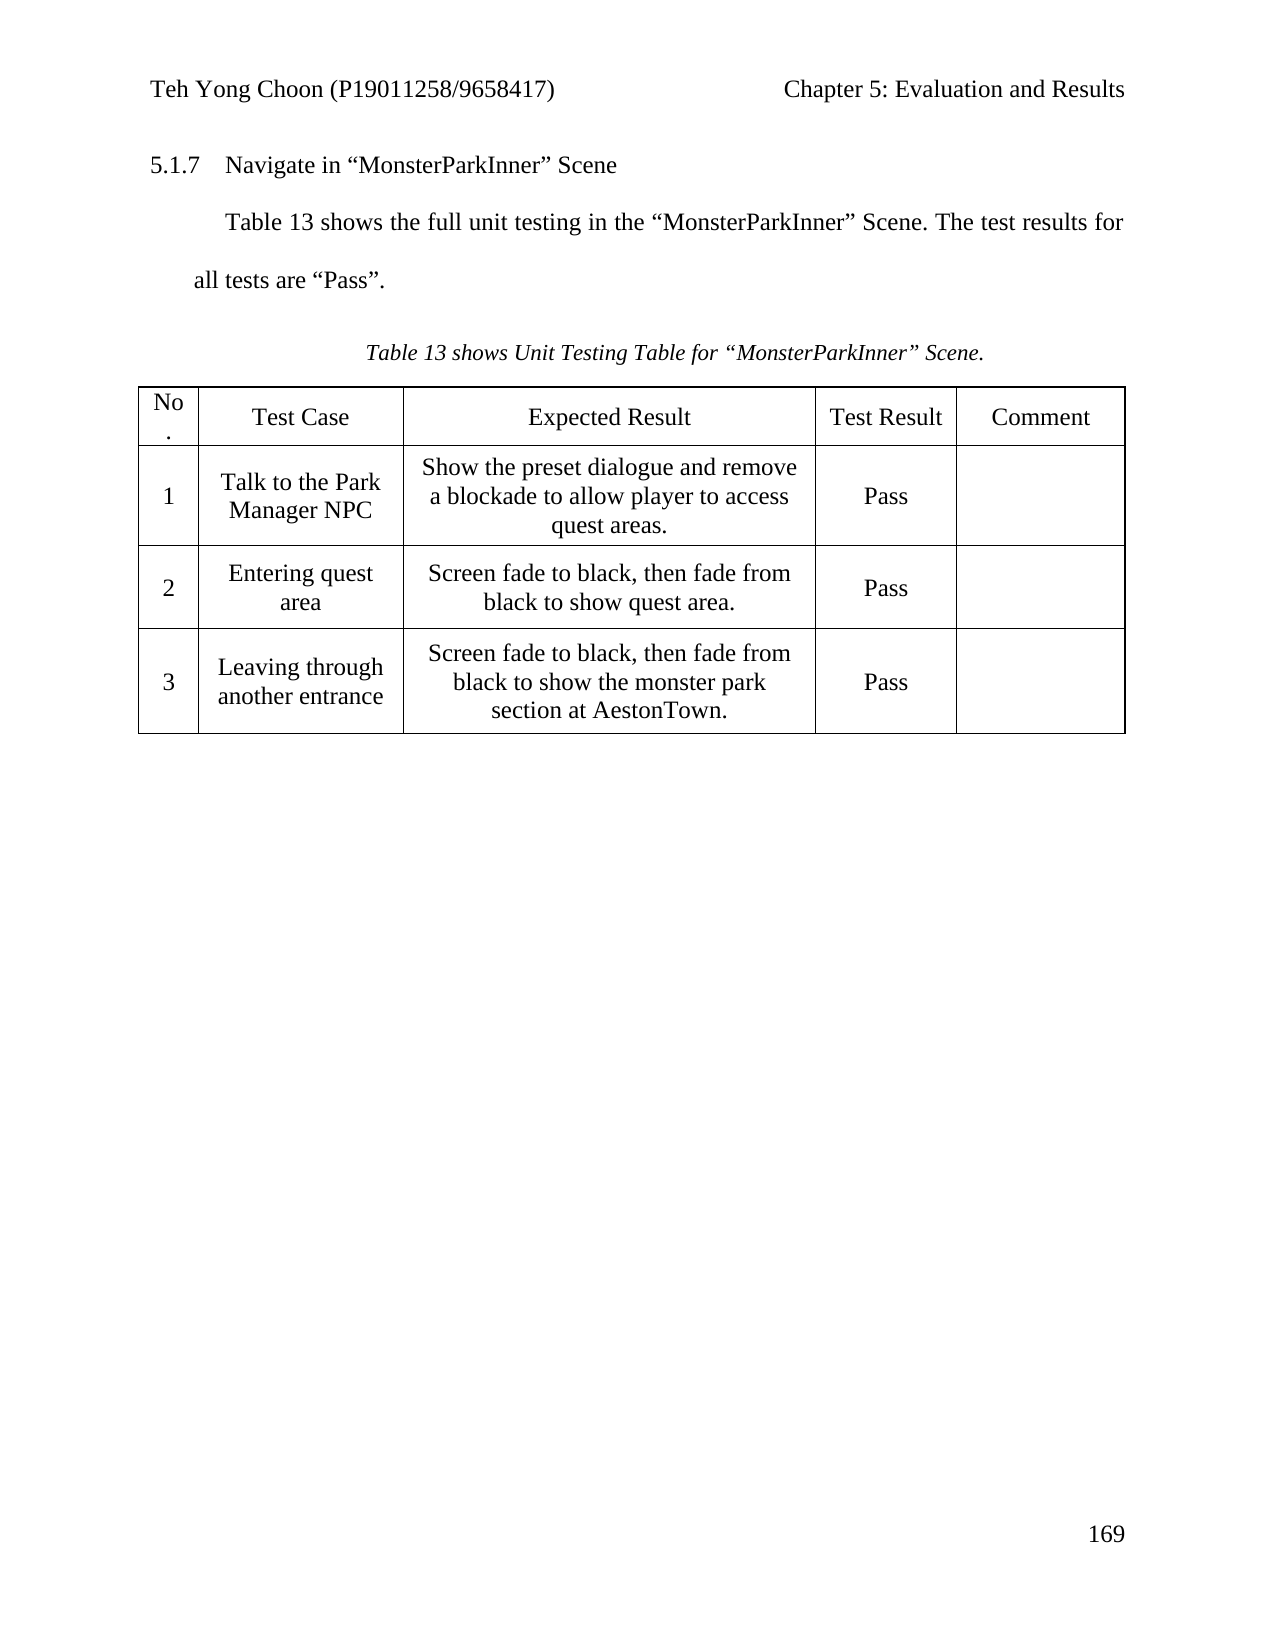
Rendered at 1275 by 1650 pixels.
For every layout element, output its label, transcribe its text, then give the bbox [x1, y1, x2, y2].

table_cell Pass [816, 446, 956, 545]
table_header Expected Result [404, 388, 815, 445]
table_cell Show the preset dialogue and remove a blockade to allow player to access quest areas. [404, 446, 815, 545]
table_header No. [139, 388, 198, 445]
table_cell 1 [139, 446, 198, 545]
table_cell Talk to the Park Manager NPC [199, 446, 403, 545]
table_cell [957, 446, 1124, 545]
table_cell Pass [816, 546, 956, 628]
table_cell 2 [139, 546, 198, 628]
table_cell Screen fade to black, then fade from black to show quest area. [404, 546, 815, 628]
table_cell Leaving through another entrance [199, 629, 403, 733]
table_cell [957, 629, 1124, 733]
table_header Test Result [816, 388, 956, 445]
table_cell 3 [139, 629, 198, 733]
table_header Test Case [199, 388, 403, 445]
table_cell Pass [816, 629, 956, 733]
table_cell Entering quest area [199, 546, 403, 628]
text Table 13 shows the full unit testing in the “MonsterParkInner” Scene. The test results for all tests are “Pass”. [194, 207, 1125, 294]
table_header Comment [957, 388, 1124, 445]
table_cell [957, 546, 1124, 628]
subtitle Navigate in “MonsterParkInner” Scene [150, 150, 1125, 179]
table_cell Screen fade to black, then fade from black to show the monster park section at AestonTown. [404, 629, 815, 733]
